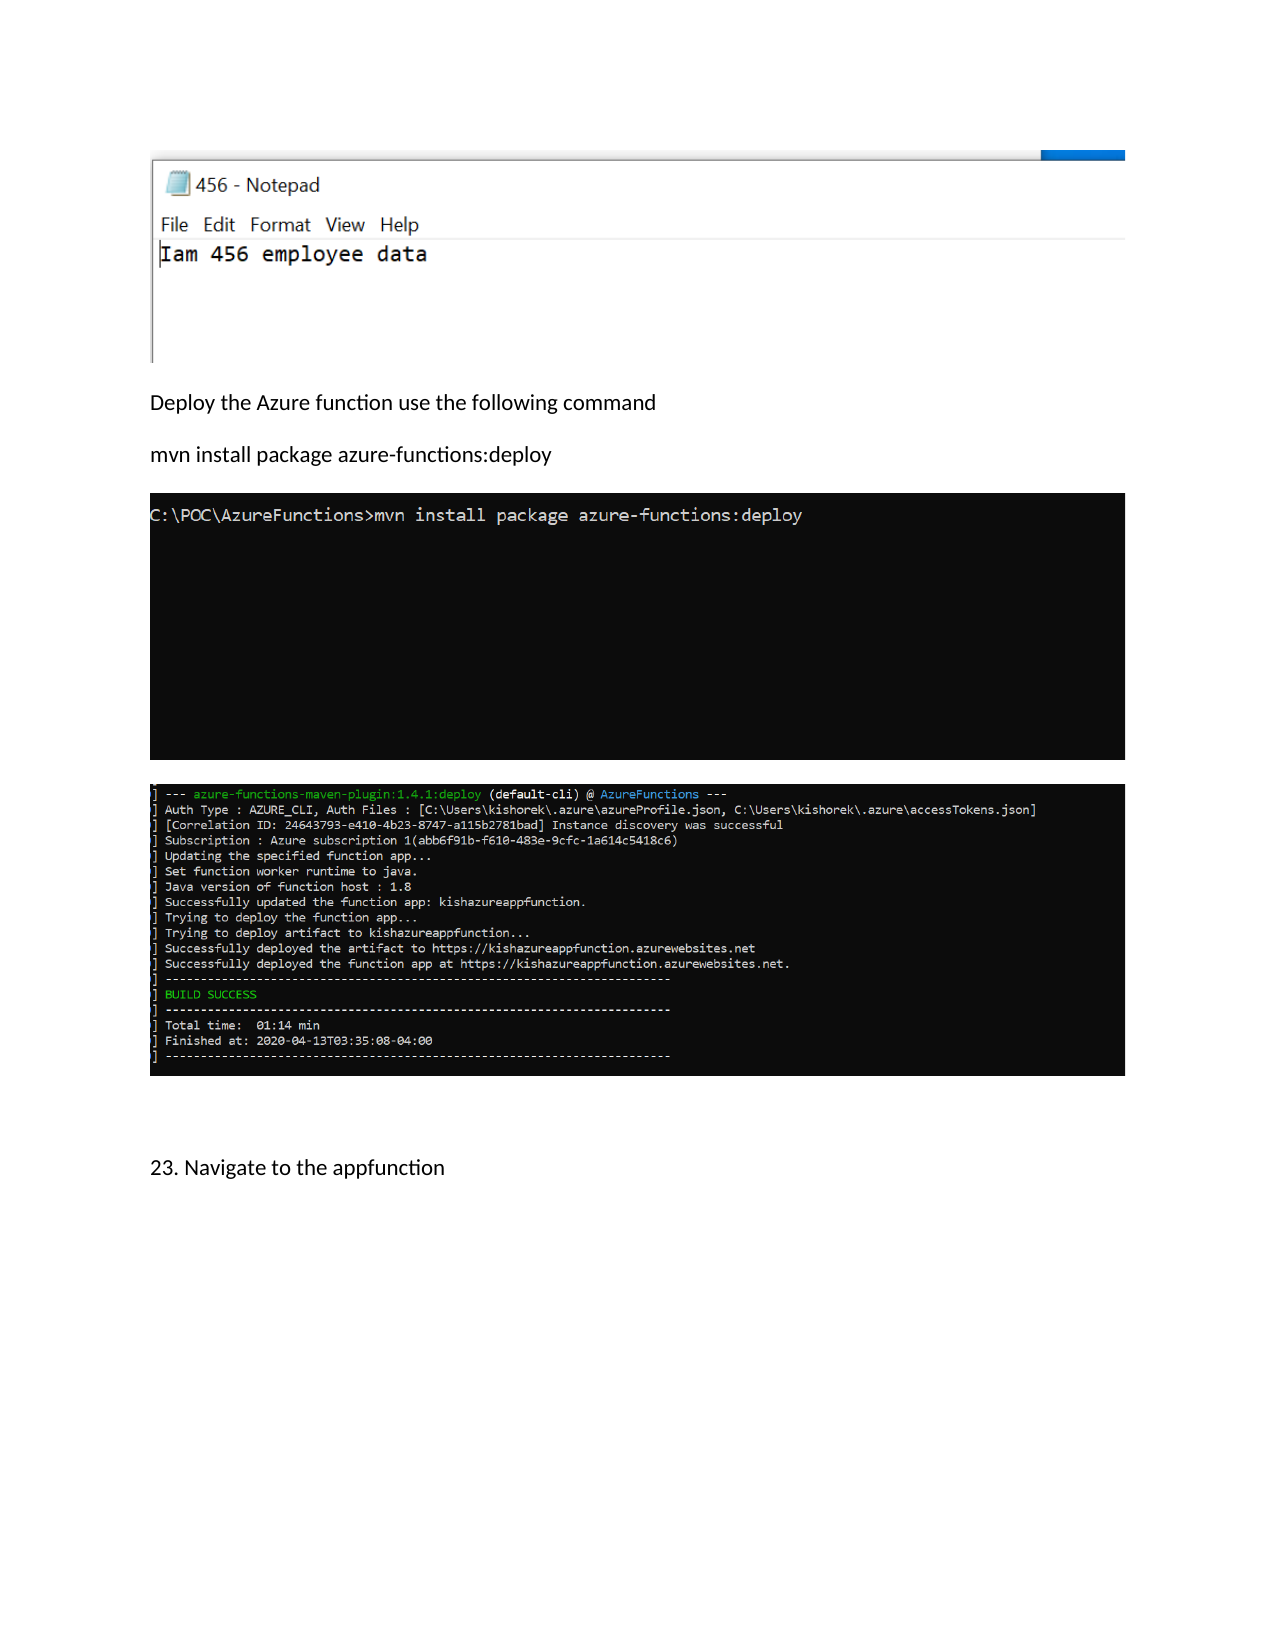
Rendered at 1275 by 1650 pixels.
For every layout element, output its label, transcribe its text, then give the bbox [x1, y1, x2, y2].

picture [150, 493, 1125, 760]
text 23. Navigate to the appfunction [150, 1153, 1125, 1181]
picture [150, 150, 1125, 363]
picture [150, 784, 1125, 1076]
text mvn install package azure-functions:deploy [150, 441, 1125, 469]
text Deploy the Azure function use the following command [150, 388, 1125, 416]
